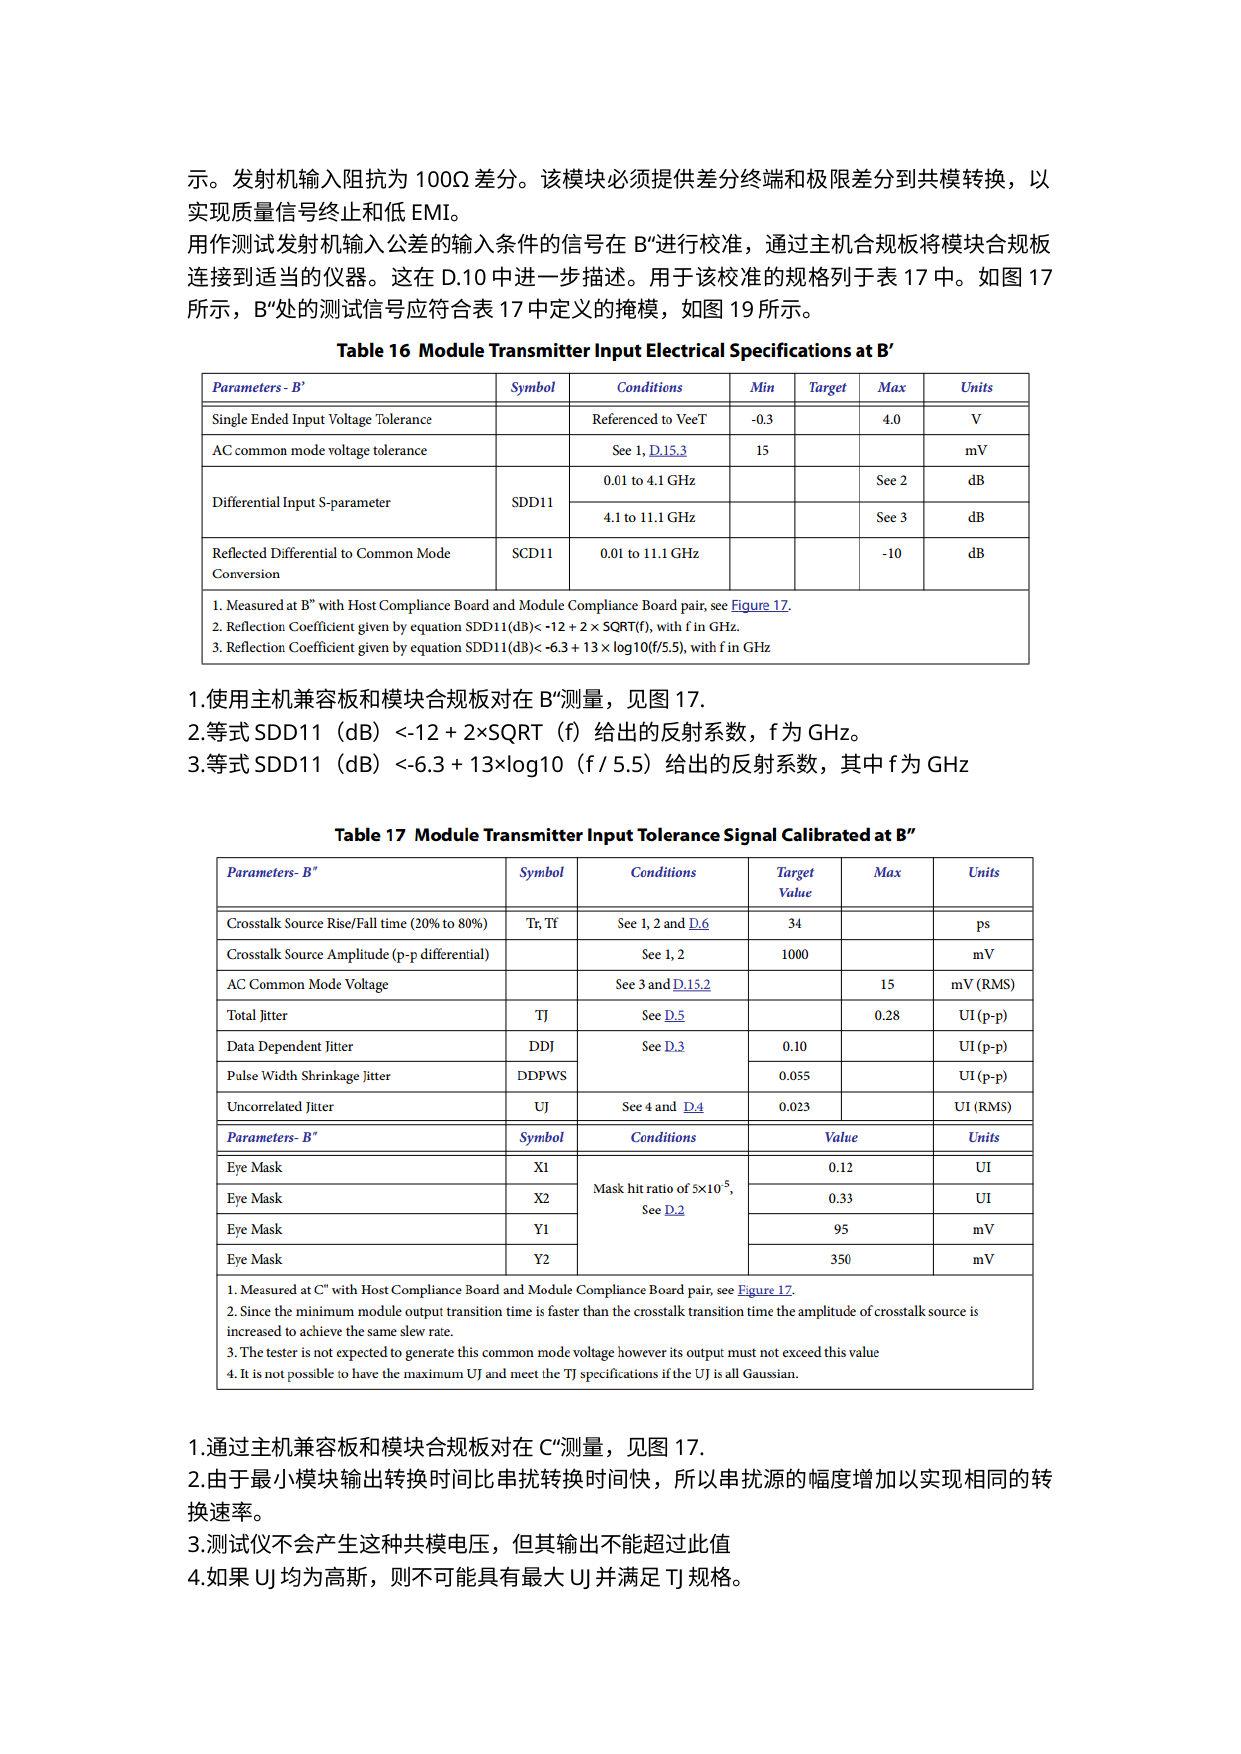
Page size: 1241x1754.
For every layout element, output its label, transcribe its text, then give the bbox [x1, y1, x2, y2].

picture [187, 324, 1052, 675]
list 4.如果UJ均为高斯，则不可能具有最大UJ并满足TJ规格。 [187, 1559, 1053, 1592]
list 等式SDD11（dB）<-12 + 2×SQRT（f）给出的反射系数，f为GHz。 [187, 714, 1053, 747]
list 由于最小模块输出转换时间比串扰转换时间快，所以串扰源的幅度增加以实现相同的转换速率。 [187, 1462, 1053, 1527]
list 通过主机兼容板和模块合规板对在C“测量，见图17. [187, 1429, 1053, 1462]
list 用作测试发射机输入公差的输入条件的信号在B“进行校准，通过主机合规板将模块合规板连接到适当的仪器。这在D.10中进一步描述。用于该校准的规格列于表17中。如图17所示，B“处的测试信号应符合表17中定义的掩模，如图19所示。 [187, 227, 1053, 324]
list 测试仪不会产生这种共模电压，但其输出不能超过此值 [187, 1527, 1053, 1559]
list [187, 162, 1053, 227]
list 使用主机兼容板和模块合规板对在B“测量，见图17. [187, 682, 1053, 714]
list 3.等式SDD11（dB）<-6.3 + 13×log10（f / 5.5）给出的反射系数，其中f为GHz [187, 747, 1053, 779]
picture [187, 812, 1053, 1399]
